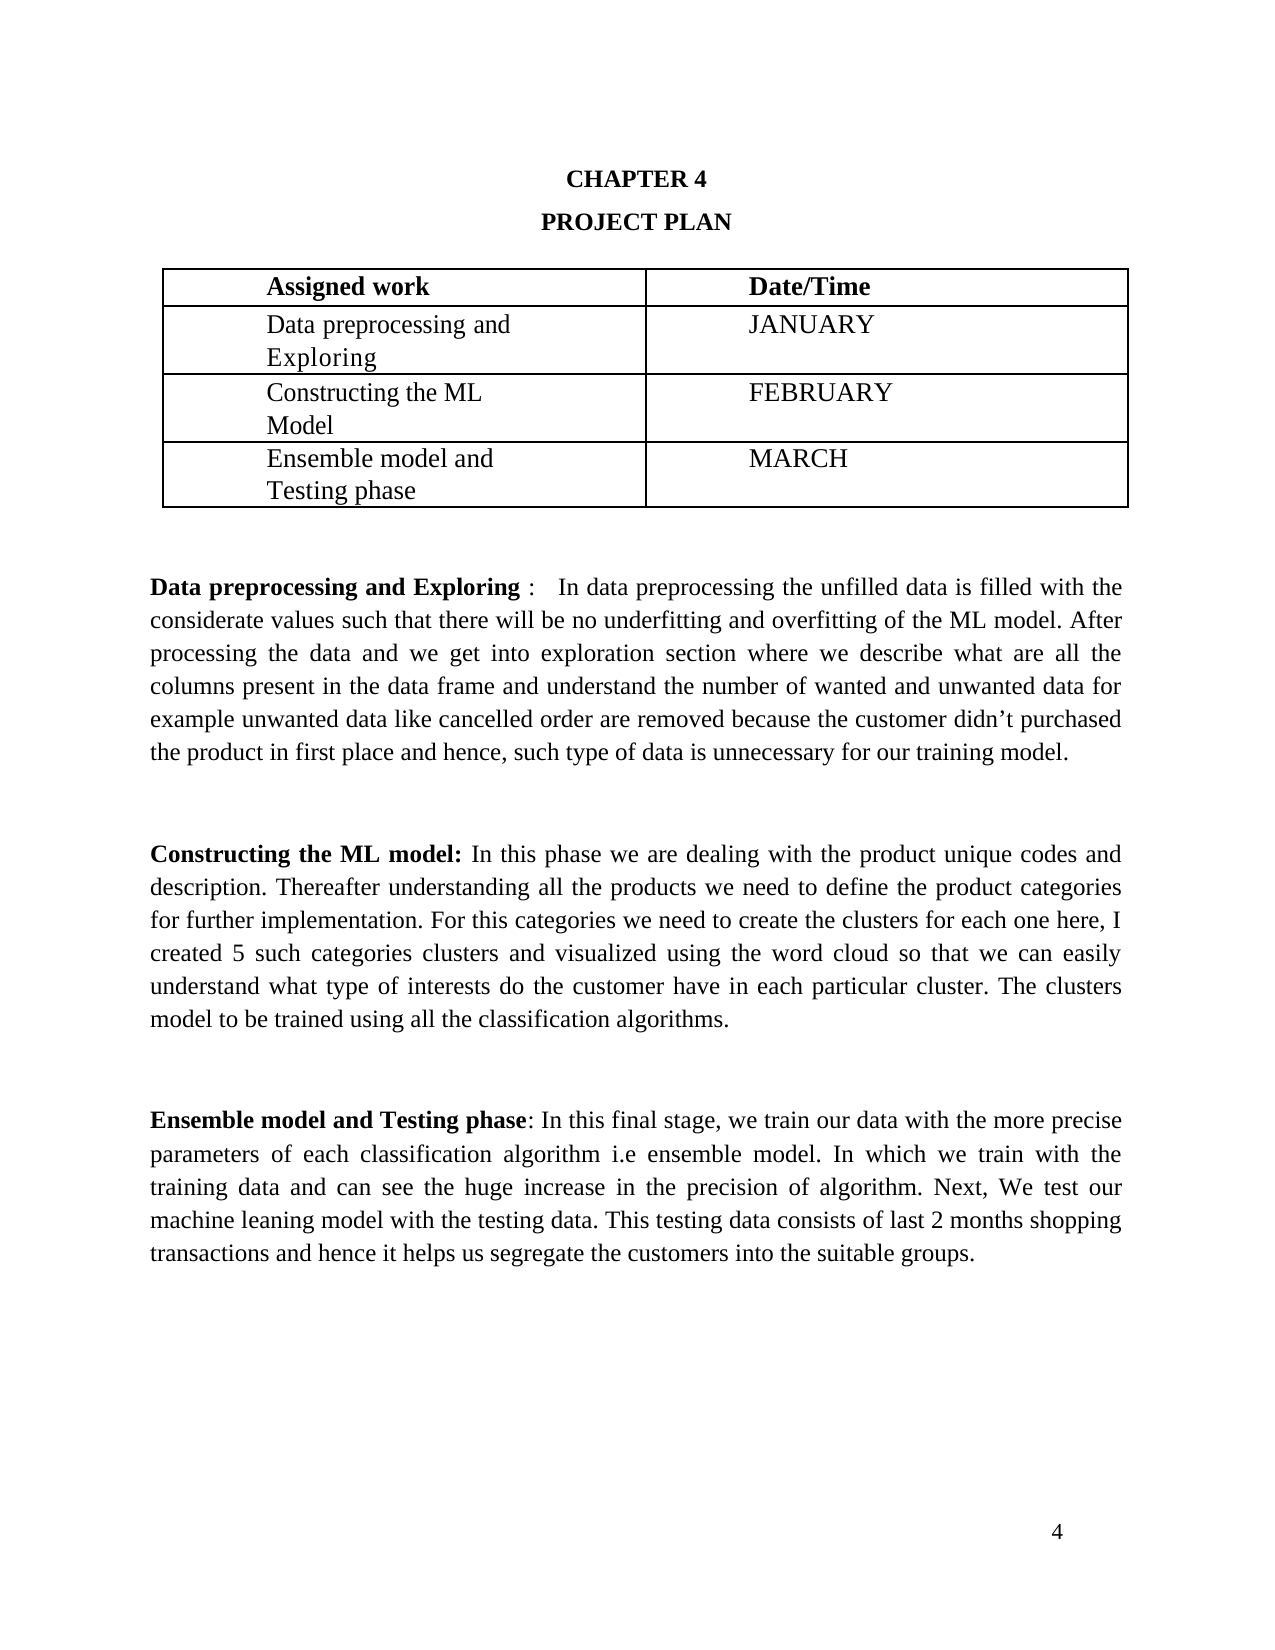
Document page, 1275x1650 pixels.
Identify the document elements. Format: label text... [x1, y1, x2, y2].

table_cell FEBRUARY [647, 375, 1127, 441]
text Data preprocessing and Exploring : In data preprocessing the unfilled data is filled with the considerate values such that there will be no underfitting and overfitting of the ML model. After processing the data and we get into exploration section where we describe what are all the columns present in the data frame and understand the number of wanted and unwanted data for example unwanted data like cancelled order are removed because the customer didn’t purchased the product in first place and hence, such type of data is unnecessary for our training model. [150, 572, 1123, 766]
table_header Date/Time [647, 270, 1127, 304]
text Constructing the ML model: In this phase we are dealing with the product unique codes and description. Thereafter understanding all the products we need to define the product categories for further implementation. For this categories we need to create the clusters for each one here, I created 5 such categories clusters and visualized using the word cloud so that we can easily understand what type of interests do the customer have in each particular cluster. The clusters model to be trained using all the classification algorithms. [150, 839, 1123, 1032]
table_header Assigned work [164, 270, 645, 304]
subtitle CHAPTER 4 [149, 164, 1123, 193]
subtitle PROJECT PLAN [149, 207, 1123, 236]
text Ensemble model and Testing phase: In this final stage, we train our data with the more precise parameters of each classification algorithm i.e ensemble model. In which we train with the training data and can see the huge increase in the precision of algorithm. Next, We test our machine leaning model with the testing data. This testing data consists of last 2 months shopping transactions and hence it helps us segregate the customers into the suitable groups. [150, 1106, 1123, 1266]
table_cell Constructing the ML Model [164, 375, 645, 441]
table_cell Data preprocessing and Exploring [164, 307, 645, 373]
table_cell JANUARY [647, 307, 1127, 373]
table_cell Ensemble model and Testing phase [164, 443, 645, 506]
table_cell MARCH [647, 443, 1127, 506]
